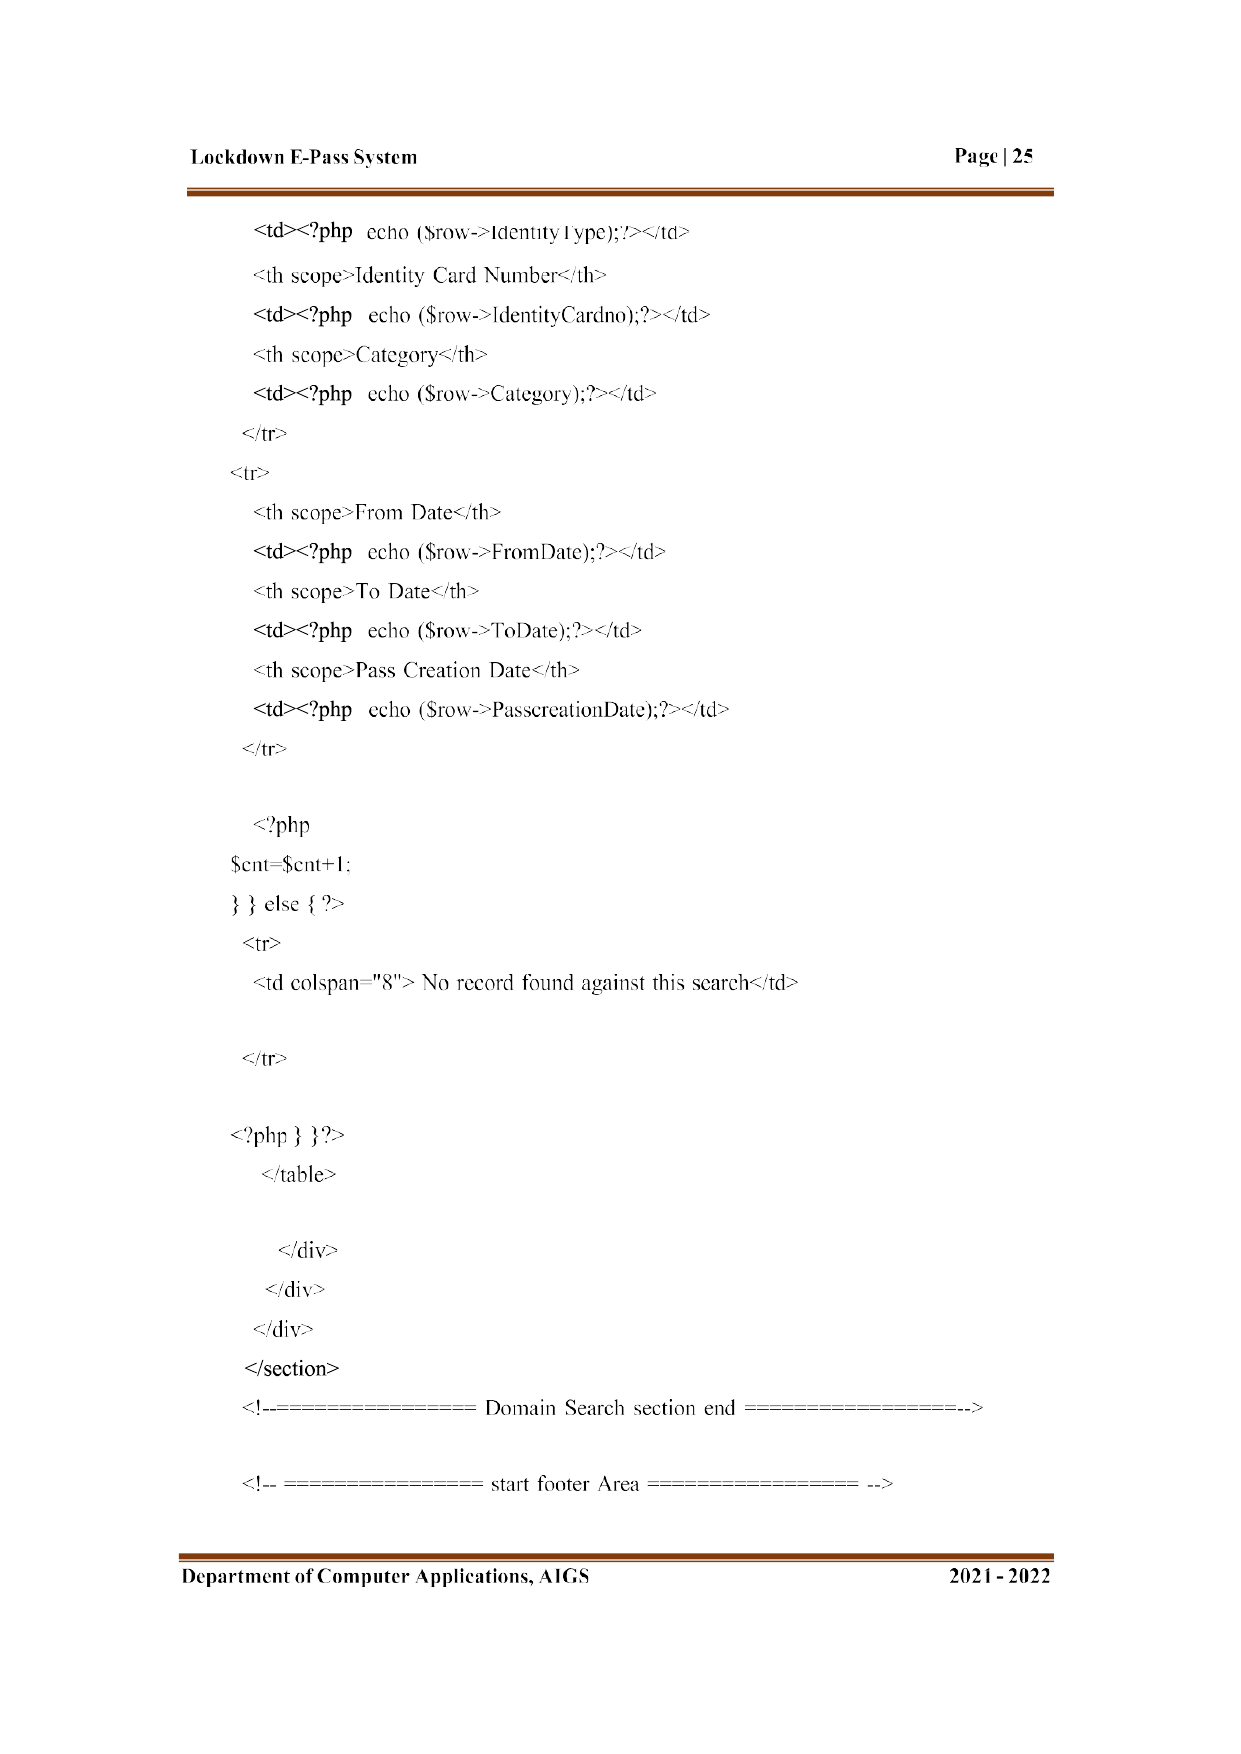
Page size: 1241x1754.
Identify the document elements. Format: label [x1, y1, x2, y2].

picture [242, 1050, 287, 1066]
picture [278, 1241, 338, 1258]
picture [265, 895, 299, 911]
picture [954, 148, 998, 167]
picture [242, 1475, 893, 1491]
picture [253, 345, 487, 367]
picture [369, 305, 710, 327]
picture [242, 1399, 983, 1415]
picture [253, 816, 309, 837]
picture [182, 1568, 589, 1587]
picture [242, 936, 281, 951]
picture [230, 466, 269, 480]
picture [253, 266, 606, 287]
picture [230, 1126, 287, 1147]
picture [368, 621, 642, 642]
picture [253, 582, 479, 603]
picture [265, 1281, 325, 1297]
picture [1008, 1568, 1050, 1583]
picture [322, 1126, 344, 1143]
picture [253, 974, 798, 995]
picture [368, 384, 656, 405]
picture [369, 700, 729, 721]
picture [253, 503, 501, 524]
picture [1012, 148, 1033, 163]
picture [253, 661, 579, 682]
picture [367, 226, 690, 244]
picture [368, 542, 666, 564]
picture [253, 1320, 313, 1337]
picture [261, 1165, 336, 1182]
picture [242, 424, 287, 441]
picture [190, 149, 417, 168]
picture [242, 740, 287, 756]
picture [949, 1568, 990, 1583]
picture [231, 855, 350, 875]
picture [322, 895, 344, 911]
